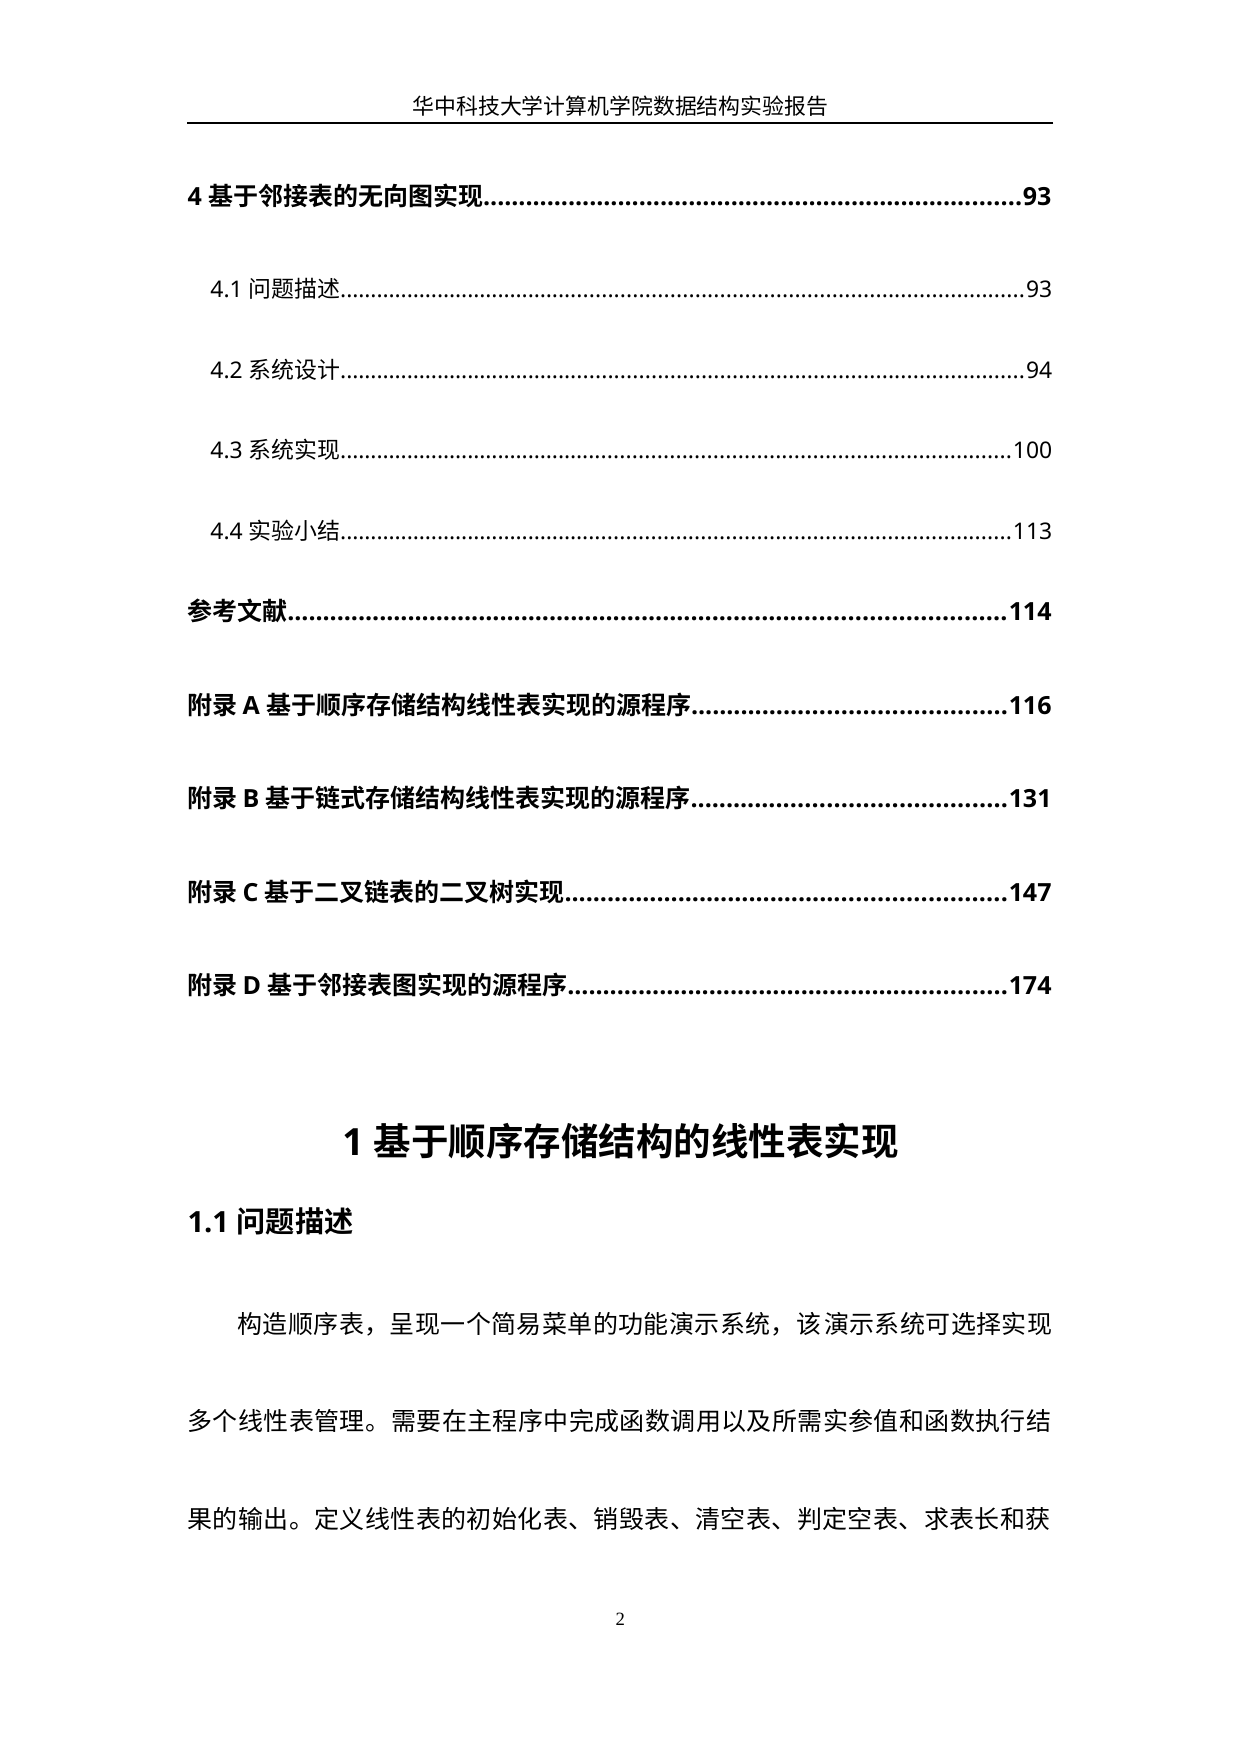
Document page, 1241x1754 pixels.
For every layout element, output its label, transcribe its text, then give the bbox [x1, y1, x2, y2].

text 4.3 系统实现 100 [210, 416, 1053, 481]
subtitle 1 基于顺序存储结构的线性表实现 [187, 1106, 1053, 1171]
text 4 基于邻接表的无向图实现 93 [187, 162, 1053, 227]
text 4.2 系统设计 94 [210, 336, 1053, 401]
text 附录D 基于邻接表图实现的源程序 174 [187, 951, 1053, 1016]
text 4.4 实验小结 113 [210, 497, 1053, 562]
text 附录A 基于顺序存储结构线性表实现的源程序 116 [187, 671, 1053, 736]
text 附录B 基于链式存储结构线性表实现的源程序 131 [187, 764, 1053, 829]
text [187, 1290, 1053, 1550]
text 参考文献 114 [187, 577, 1053, 642]
text 附录C 基于二叉链表的二叉树实现 147 [187, 858, 1053, 923]
subtitle 1.1 问题描述 [187, 1187, 1053, 1252]
text 4.1 问题描述 93 [210, 256, 1053, 321]
